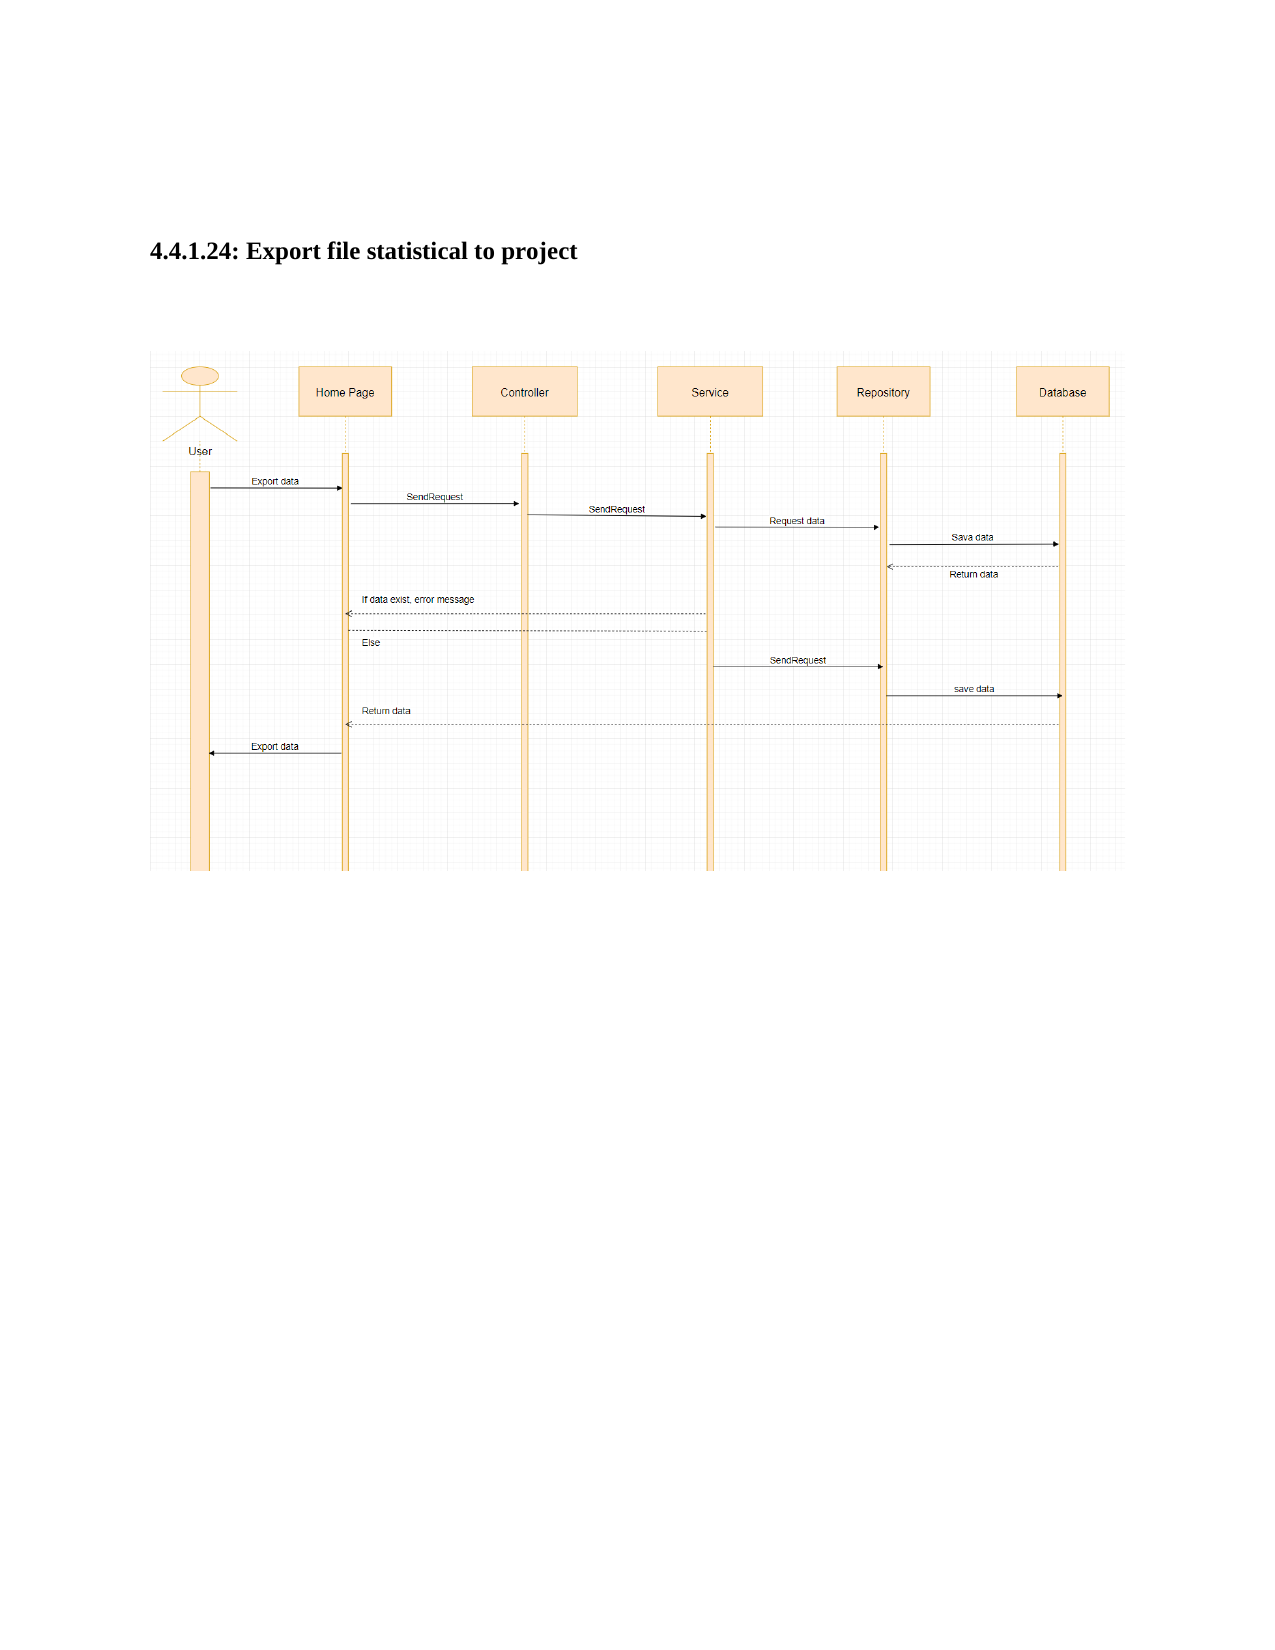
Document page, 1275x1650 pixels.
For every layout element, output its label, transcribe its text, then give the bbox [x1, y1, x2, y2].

text 4.4.1.24: Export file statistical to project [150, 236, 1125, 265]
picture [150, 351, 1125, 871]
